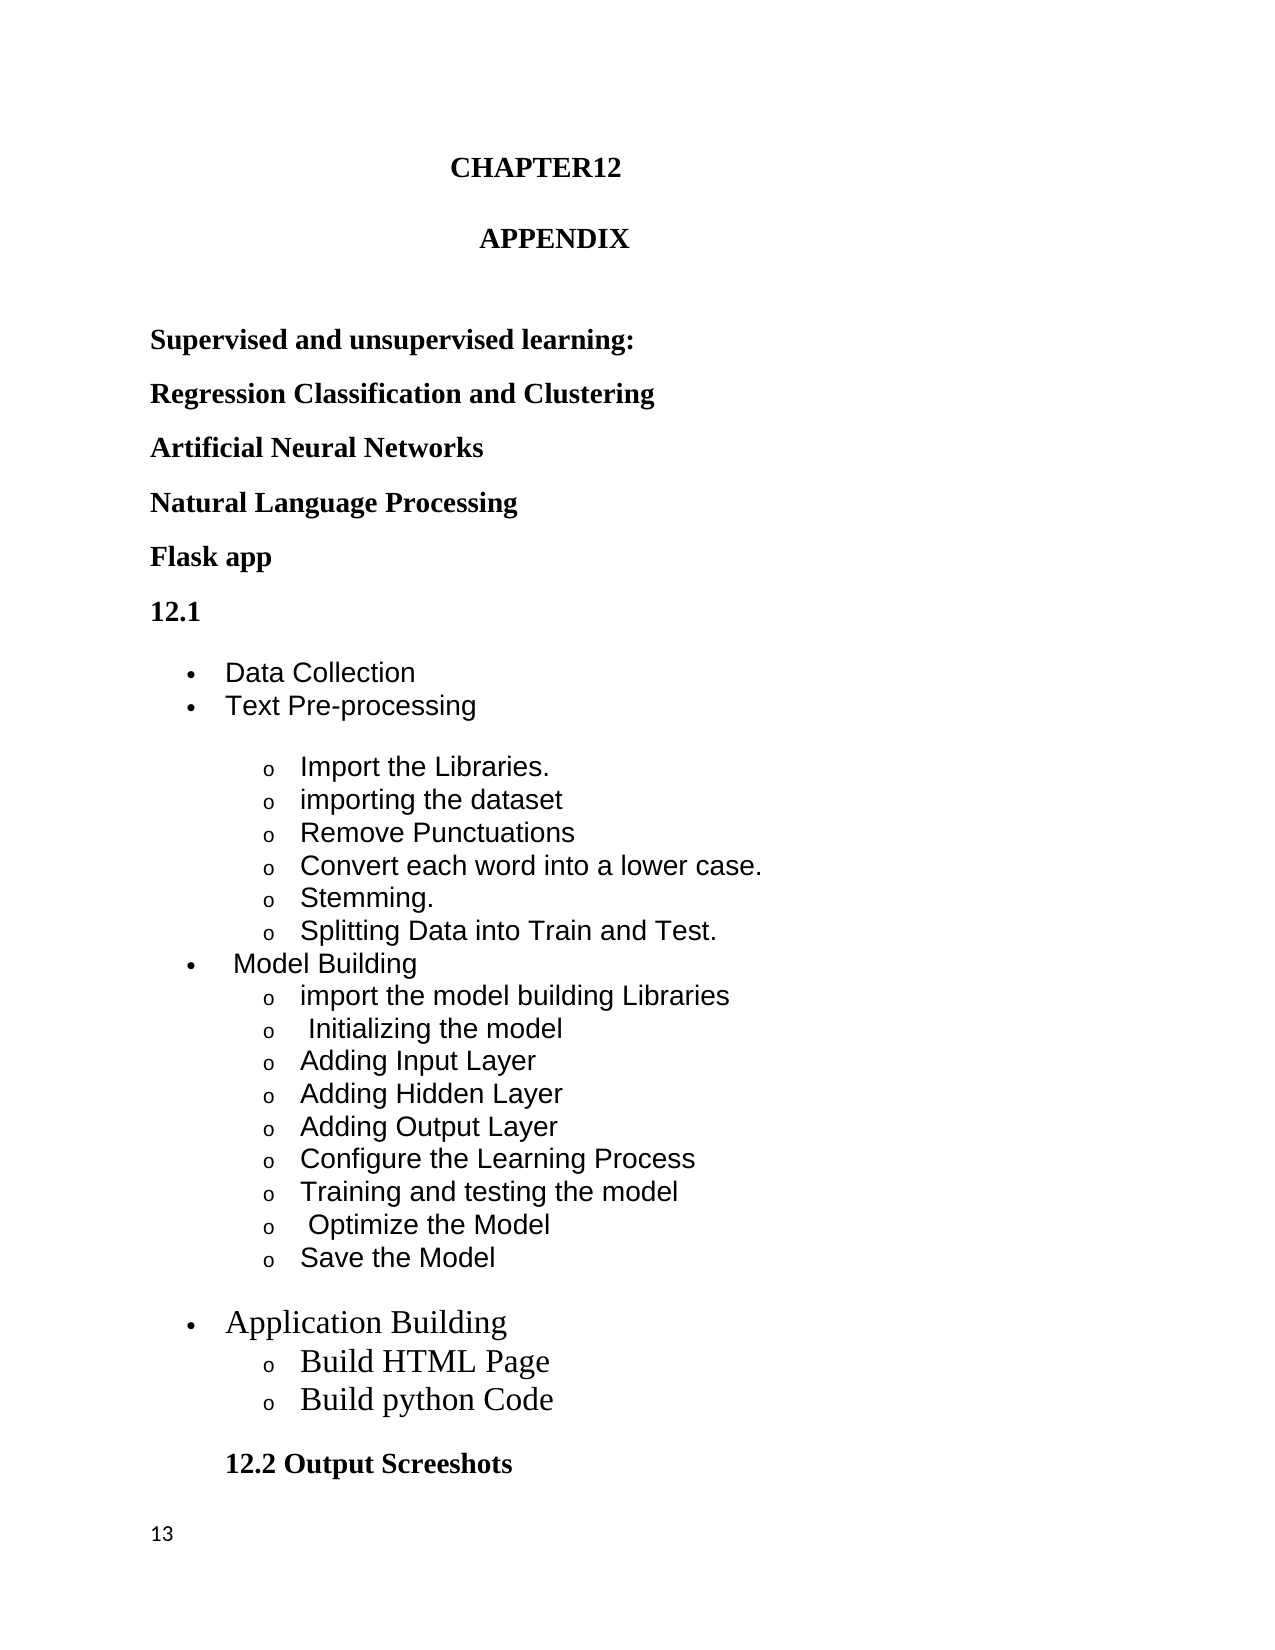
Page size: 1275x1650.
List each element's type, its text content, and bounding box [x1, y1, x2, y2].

text 12.1 [150, 594, 766, 627]
list Adding Hidden Layer [262, 1077, 1125, 1110]
list Text Pre-processing [187, 689, 1125, 721]
text Natural Language Processing [150, 485, 766, 518]
list import the model building Libraries [262, 979, 1125, 1012]
list Training and testing the model [262, 1175, 1125, 1208]
list Initializing the model [262, 1012, 1125, 1044]
list Adding Output Layer [262, 1110, 1125, 1142]
list Optimize the Model [262, 1208, 1125, 1241]
text APPENDIX [375, 221, 1125, 255]
list Data Collection [187, 656, 1125, 689]
text Flask app [150, 539, 766, 573]
list Model Building [187, 947, 1125, 979]
text 12.2 Output Screeshots [150, 1447, 1125, 1480]
list Convert each word into a lower case. [262, 848, 1125, 881]
list Save the Model [262, 1241, 1125, 1273]
list Import the Libraries. [262, 750, 1125, 783]
text Regression Classification and Clustering [150, 376, 766, 410]
list Configure the Learning Process [262, 1142, 1125, 1175]
text Artificial Neural Networks [150, 431, 766, 464]
list Build HTML Page [262, 1341, 1125, 1379]
text Supervised and unsupervised learning: [150, 322, 766, 355]
text CHAPTER12 [450, 150, 767, 183]
list Application Building [187, 1302, 1125, 1341]
list Splitting Data into Train and Test. [262, 914, 1125, 947]
list Build python Code [262, 1379, 1125, 1417]
list Remove Punctuations [262, 816, 1125, 848]
list Stemming. [262, 881, 1125, 914]
list importing the dataset [262, 783, 1125, 816]
list Adding Input Layer [262, 1044, 1125, 1077]
